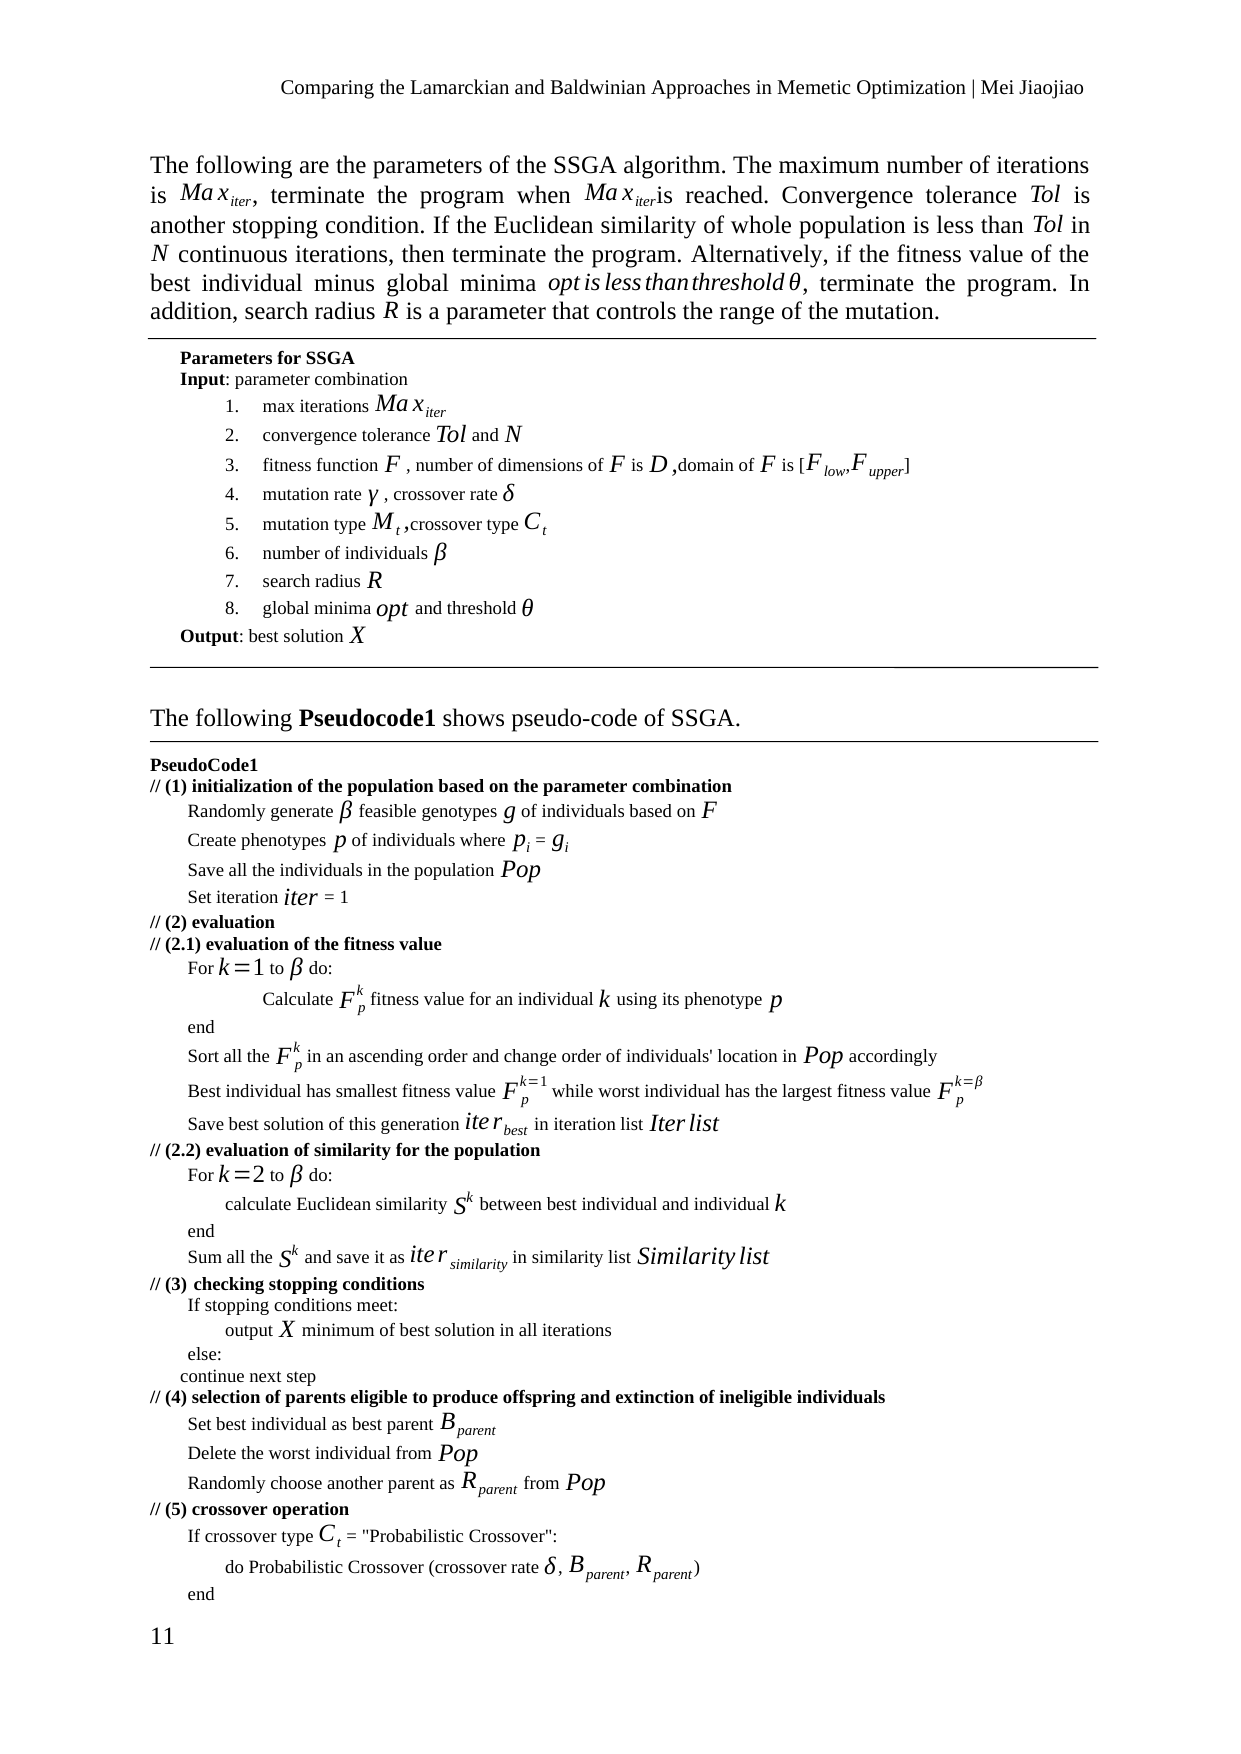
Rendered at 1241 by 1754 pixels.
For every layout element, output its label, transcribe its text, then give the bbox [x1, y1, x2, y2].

list max iterations [225, 390, 1090, 421]
text calculate Euclidean similarity between best individual and individual [150, 1188, 1090, 1219]
text // (4) selection of parents eligible to produce offspring and extinction of ineligible individuals [150, 1386, 1090, 1408]
text Randomly choose another parent as from [187, 1467, 1090, 1498]
text else: [187, 1343, 1090, 1365]
list convergence tolerance and [225, 421, 1090, 449]
text Create phenotypes of individuals where = [187, 824, 1090, 856]
text end [150, 1582, 1090, 1604]
text For to do: [187, 1161, 1090, 1188]
list mutation type crossover type [225, 508, 1090, 539]
text Sort all the in an ascending order and change order of individuals' location in accordingly [187, 1038, 1090, 1073]
text Save all the individuals in the population [187, 856, 1090, 883]
text Set best individual as best parent [187, 1408, 1090, 1439]
text Best individual has smallest fitness value while worst individual has the largest fitness value [187, 1073, 1090, 1108]
text // (1) initialization of the population based on the parameter combination [150, 775, 1090, 797]
text Randomly generate feasible genotypes of individuals based on [187, 797, 1090, 824]
list global minima and threshold [225, 594, 1090, 622]
text Sum all the and save it as in similarity list [187, 1241, 1090, 1272]
list search radius [225, 567, 1090, 594]
text Output: best solution [180, 622, 1090, 649]
text continue next step [150, 1365, 1090, 1386]
text Parameters for SSGA [180, 347, 1090, 368]
text end [187, 1016, 1090, 1038]
text Delete the worst individual from [187, 1439, 1090, 1467]
text // (2.2) evaluation of similarity for the population [150, 1139, 1090, 1161]
text If crossover type = "Probabilistic Crossover": [187, 1520, 1090, 1551]
text If stopping conditions meet: [187, 1294, 1090, 1316]
text // (5) crossover operation [150, 1498, 1090, 1520]
list fitness function , number of dimensions of is domain of is [,] [225, 449, 1090, 480]
text do Probabilistic Crossover (crossover rate , , ) [150, 1551, 1090, 1582]
text Input: parameter combination [180, 368, 1090, 390]
text The following Pseudocode1 shows pseudo-code of SSGA. [150, 703, 1090, 732]
list number of individuals [225, 539, 1090, 567]
text // (2) evaluation [150, 911, 1090, 932]
text PseudoCode1 [150, 753, 1090, 775]
text Calculate fitness value for an individual using its phenotype [187, 982, 1090, 1016]
text // (2.1) evaluation of the fitness value [150, 932, 1090, 954]
text For to do: [187, 954, 1090, 982]
text end [187, 1219, 1090, 1241]
text Set iteration = 1 [187, 883, 1090, 911]
text // (3) checking stopping conditions [150, 1272, 1090, 1294]
text output minimum of best solution in all iterations [150, 1316, 1090, 1343]
text Save best solution of this generation in iteration list [187, 1108, 1090, 1139]
list mutation rate , crossover rate [225, 480, 1090, 508]
text The following are the parameters of the SSGA algorithm. The maximum number of iterations is , terminate the program when is reached. Convergence tolerance is another stopping condition. If the Euclidean similarity of whole population is less than in continuous iterations, then terminate the program. Alternatively, if the fitness value of the best individual minus global minima , terminate the program. In addition, search radius is a parameter that controls the range of the mutation. [150, 150, 1090, 325]
